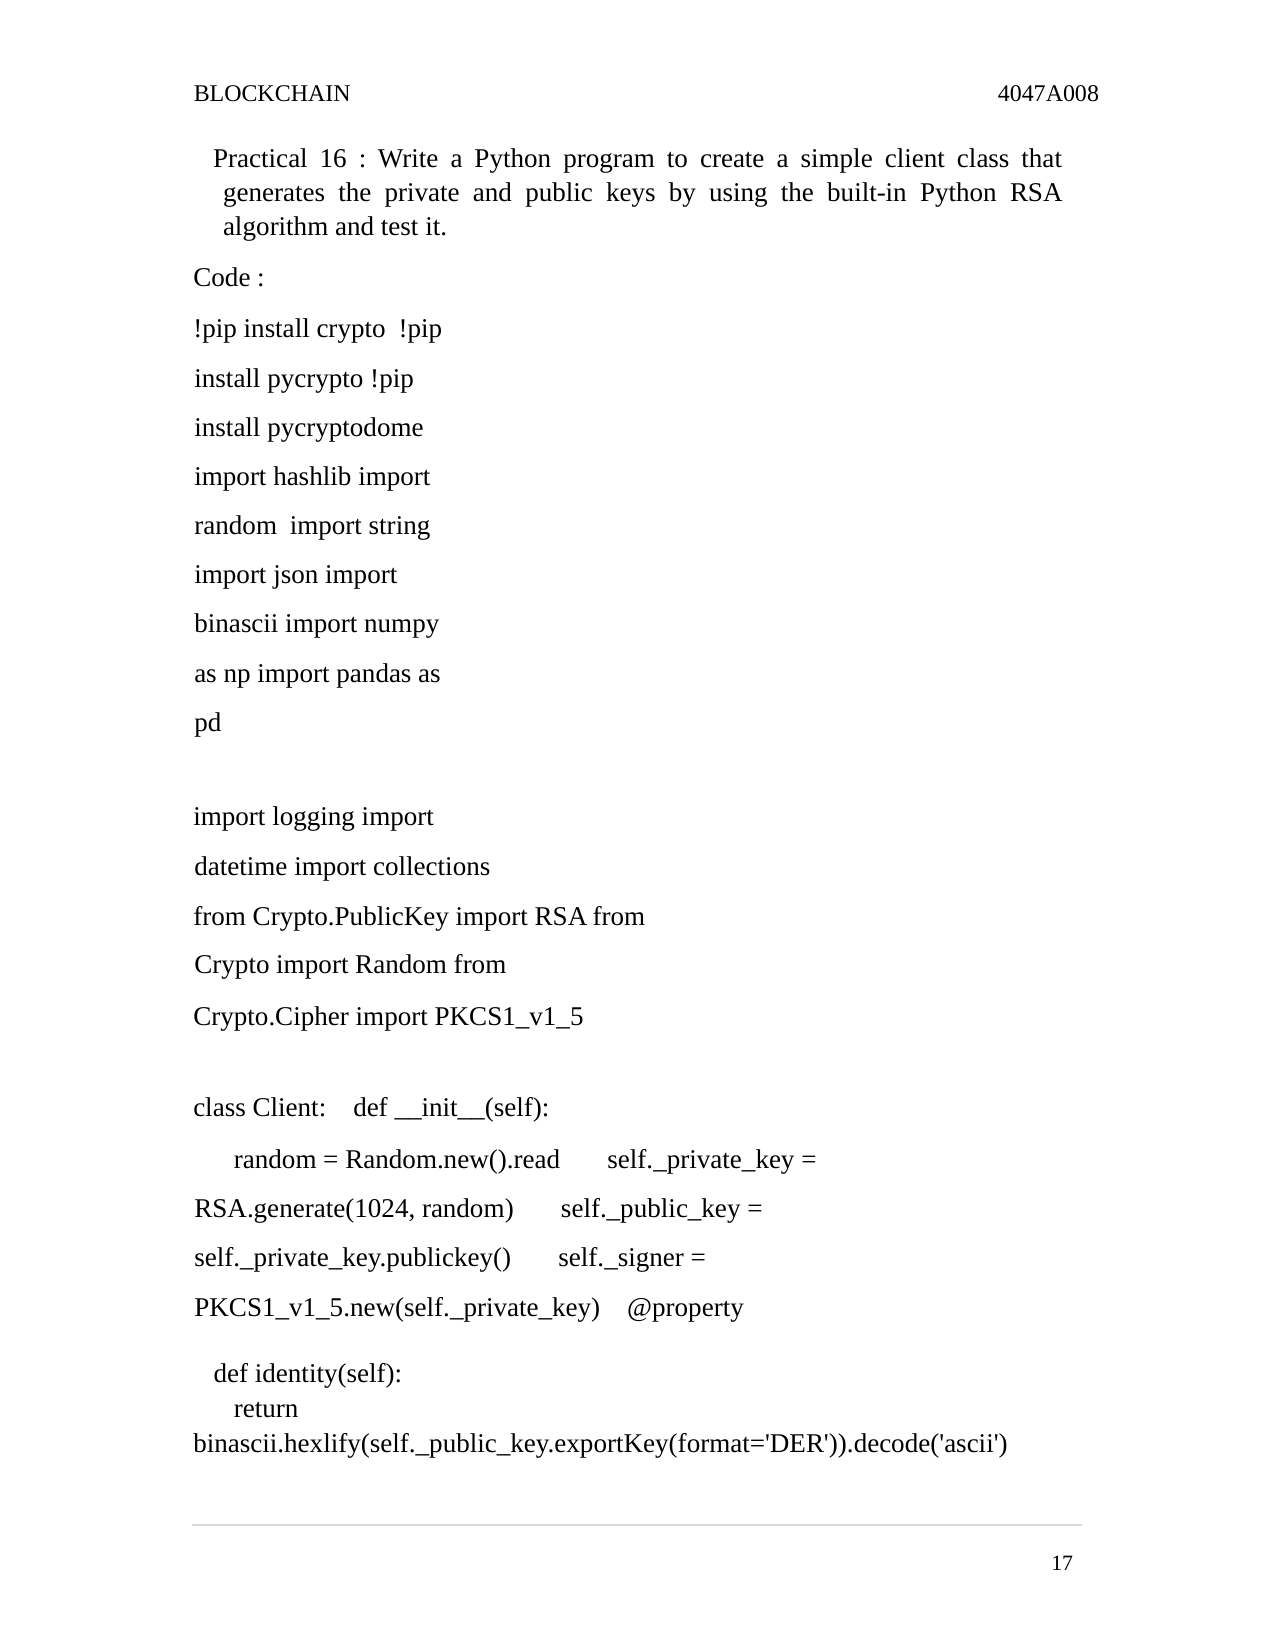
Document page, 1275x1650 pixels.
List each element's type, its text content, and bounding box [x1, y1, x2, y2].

text Code : [193, 261, 682, 292]
text return [193, 1392, 682, 1423]
text Practical 16 : Write a Python program to create a simple client class that generates the private and public keys by using the built-in Python RSA algorithm and test it. [213, 142, 1063, 241]
text from Crypto.PublicKey import RSA from Crypto import Random from [193, 900, 682, 980]
text binascii.hexlify(self._public_key.exportKey(format='DER')).decode('ascii') [193, 1427, 1099, 1458]
text !pip install crypto !pip install pycrypto !pip install pycryptodome import hashlib import random import string import json import binascii import numpy as np import pandas as pd [193, 312, 463, 737]
text def identity(self): [193, 1357, 682, 1388]
text class Client: def __init__(self): [193, 1091, 549, 1122]
text import logging import datetime import collections [193, 800, 490, 881]
text Crypto.Cipher import PKCS1_v1_5 [193, 1000, 682, 1031]
text random = Random.new().read self._private_key = RSA.generate(1024, random) self._public_key = self._private_key.publickey() self._signer = PKCS1_v1_5.new(self._private_key) @property [193, 1143, 817, 1322]
